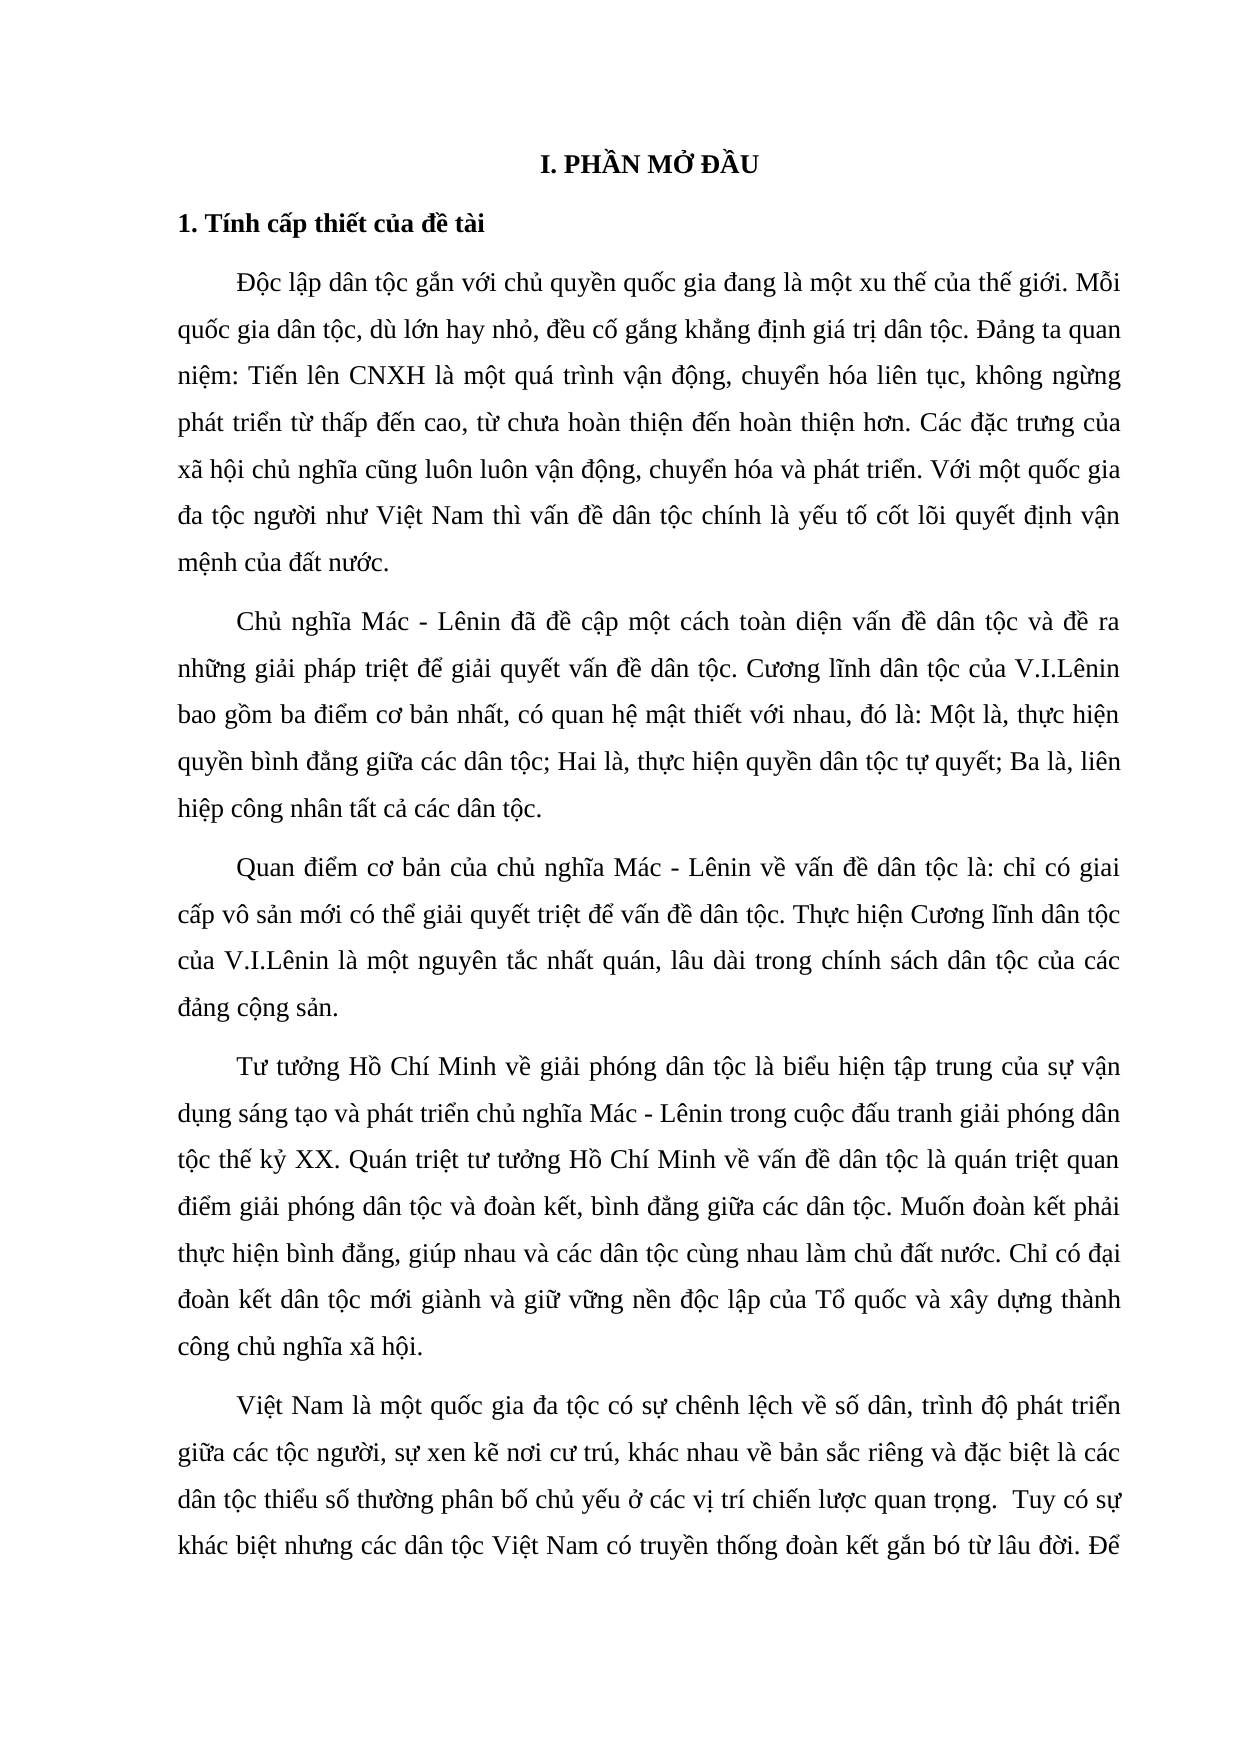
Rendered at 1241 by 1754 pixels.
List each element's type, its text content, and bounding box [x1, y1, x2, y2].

subtitle I. PHẦN MỞ ĐẦU [177, 148, 1122, 179]
subtitle 1. Tính cấp thiết của đề tài [177, 207, 1122, 238]
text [177, 1389, 1122, 1561]
text Độc lập dân tộc gắn với chủ quyền quốc gia đang là một xu thế của thế giới. Mỗi quốc gia dân tộc, dù lớn hay nhỏ, đều cố gắng khẳng định giá trị dân tộc. Đảng ta quan niệm: Tiến lên CNXH là một quá trình vận động, chuyển hóa liên tục, không ngừng phát triển từ thấp đến cao, từ chưa hoàn thiện đến hoàn thiện hơn. Các đặc trưng của xã hội chủ nghĩa cũng luôn luôn vận động, chuyển hóa và phát triển. Với một quốc gia đa tộc người như Việt Nam thì vấn đề dân tộc chính là yếu tố cốt lõi quyết định vận mệnh của đất nước. [177, 266, 1122, 577]
text Tư tưởng Hồ Chí Minh về giải phóng dân tộc là biểu hiện tập trung của sự vận dụng sáng tạo và phát triển chủ nghĩa Mác - Lênin trong cuộc đấu tranh giải phóng dân tộc thế kỷ XX. Quán triệt tư tưởng Hồ Chí Minh về vấn đề dân tộc là quán triệt quan điểm giải phóng dân tộc và đoàn kết, bình đẳng giữa các dân tộc. Muốn đoàn kết phải thực hiện bình đẳng, giúp nhau và các dân tộc cùng nhau làm chủ đất nước. Chỉ có đại đoàn kết dân tộc mới giành và giữ vững nền độc lập của Tổ quốc và xây dựng thành công chủ nghĩa xã hội. [177, 1050, 1122, 1361]
text Chủ nghĩa Mác - Lênin đã đề cập một cách toàn diện vấn đề dân tộc và đề ra những giải pháp triệt để giải quyết vấn đề dân tộc. Cương lĩnh dân tộc của V.I.Lênin bao gồm ba điểm cơ bản nhất, có quan hệ mật thiết với nhau, đó là: Một là, thực hiện quyền bình đẳng giữa các dân tộc; Hai là, thực hiện quyền dân tộc tự quyết; Ba là, liên hiệp công nhân tất cả các dân tộc. [177, 605, 1122, 823]
text Quan điểm cơ bản của chủ nghĩa Mác - Lênin về vấn đề dân tộc là: chỉ có giai cấp vô sản mới có thể giải quyết triệt để vấn đề dân tộc. Thực hiện Cương lĩnh dân tộc của V.I.Lênin là một nguyên tắc nhất quán, lâu dài trong chính sách dân tộc của các đảng cộng sản. [177, 851, 1122, 1022]
